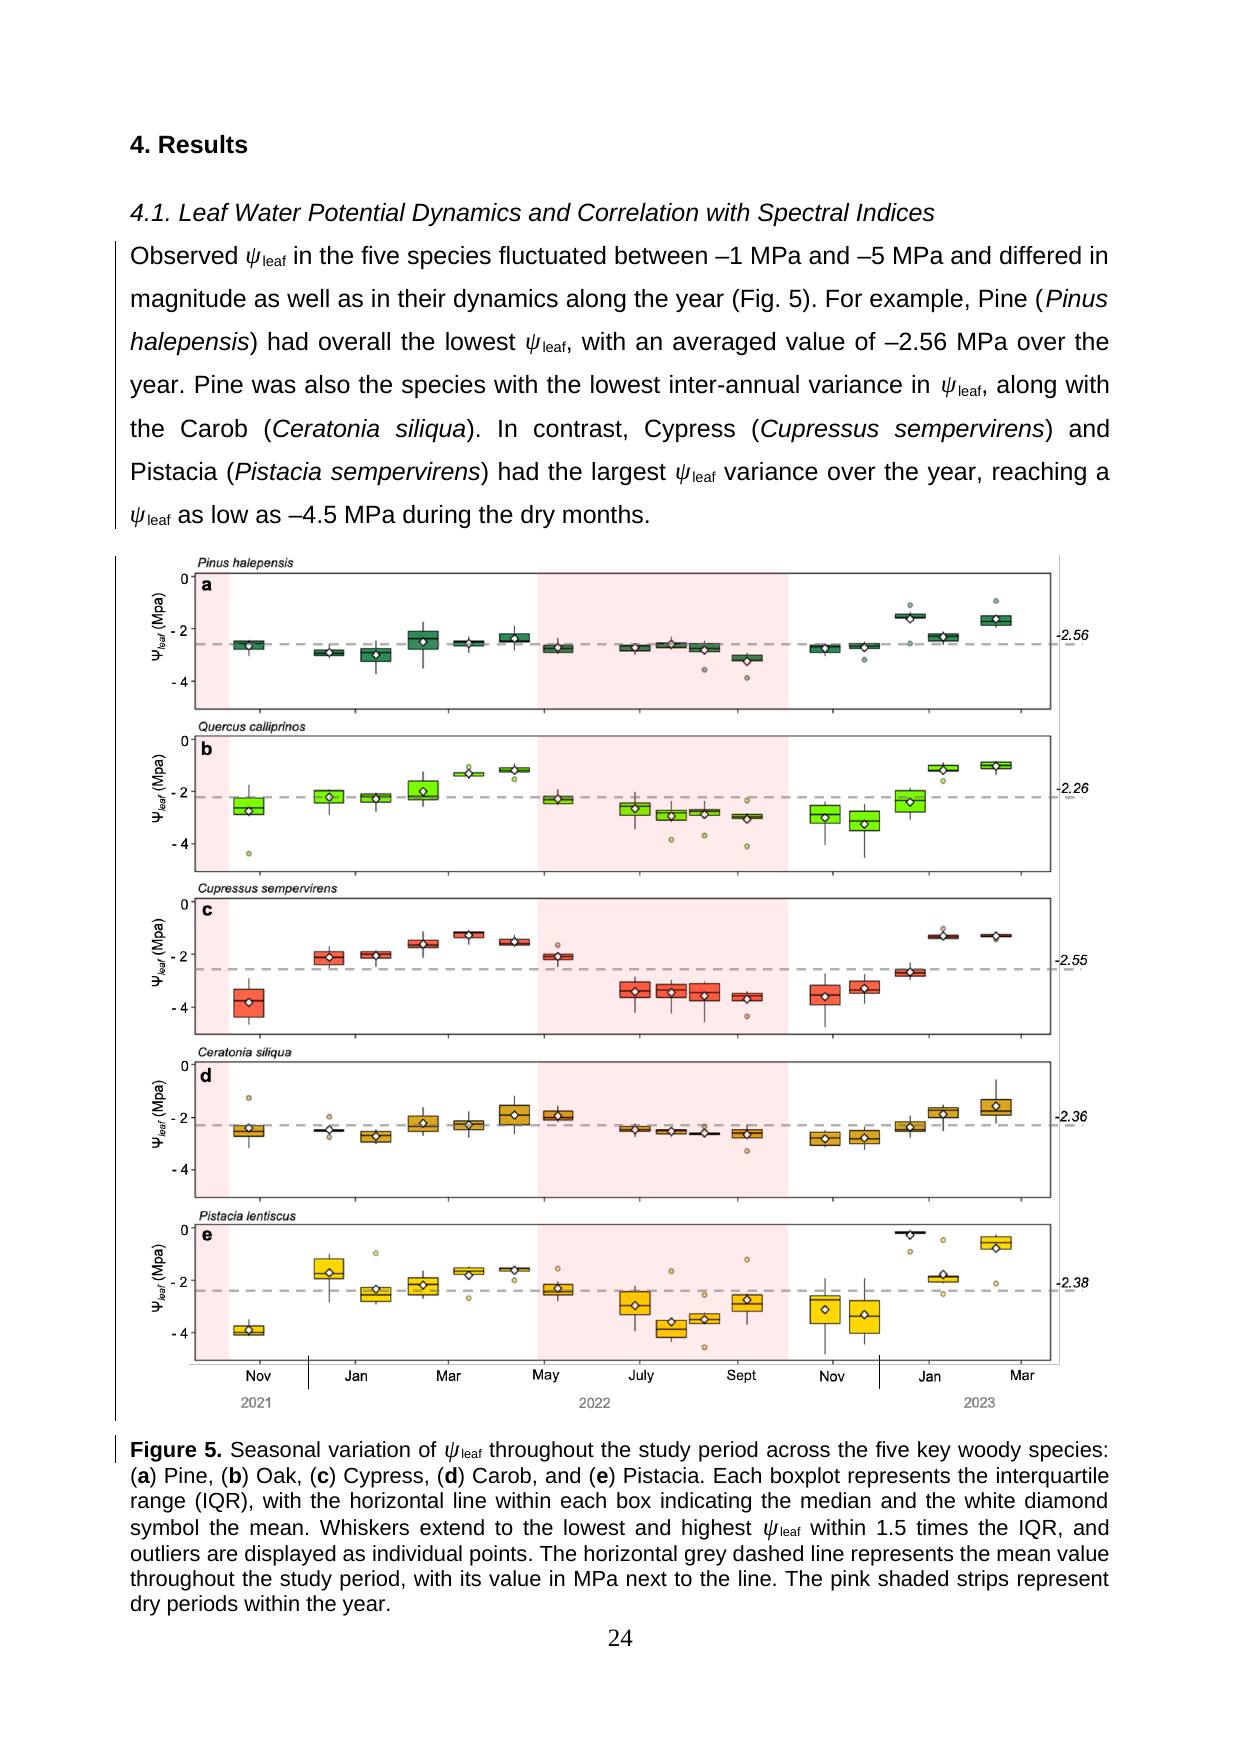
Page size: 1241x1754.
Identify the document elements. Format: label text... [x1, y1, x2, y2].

text Observed leaf in the five species fluctuated between –1 MPa and –5 MPa and differed in magnitude as well as in their dynamics along the year (Fig. 5). For example, Pine (Pinus halepensis) had overall the lowest leaf, with an averaged value of –2.56 MPa over the year. Pine was also the species with the lowest inter-annual variance in leaf, along with the Carob (Ceratonia siliqua). In contrast, Cypress (Cupressus sempervirens) and Pistacia (Pistacia sempervirens) had the largest leaf variance over the year, reaching a leaf as low as –4.5 MPa during the dry months. [130, 241, 1110, 529]
text Figure 5. Seasonal variation of leaf throughout the study period across the five key woody species: (a) Pine, (b) Oak, (c) Cypress, (d) Carob, and (e) Pistacia. Each boxplot represents the interquartile range (IQR), with the horizontal line within each box indicating the median and the white diamond symbol the mean. Whiskers extend to the lowest and highest leaf within 1.5 times the IQR, and outliers are displayed as individual points. The horizontal grey dashed line represents the mean value throughout the study period, with its value in MPa next to the line. The pink shaded strips represent dry periods within the year. [130, 1435, 1110, 1617]
picture [143, 555, 1097, 1421]
subtitle 4.1. Leaf Water Potential Dynamics and Correlation with Spectral Indices [130, 198, 1110, 227]
subtitle 4. Results [130, 130, 1110, 159]
